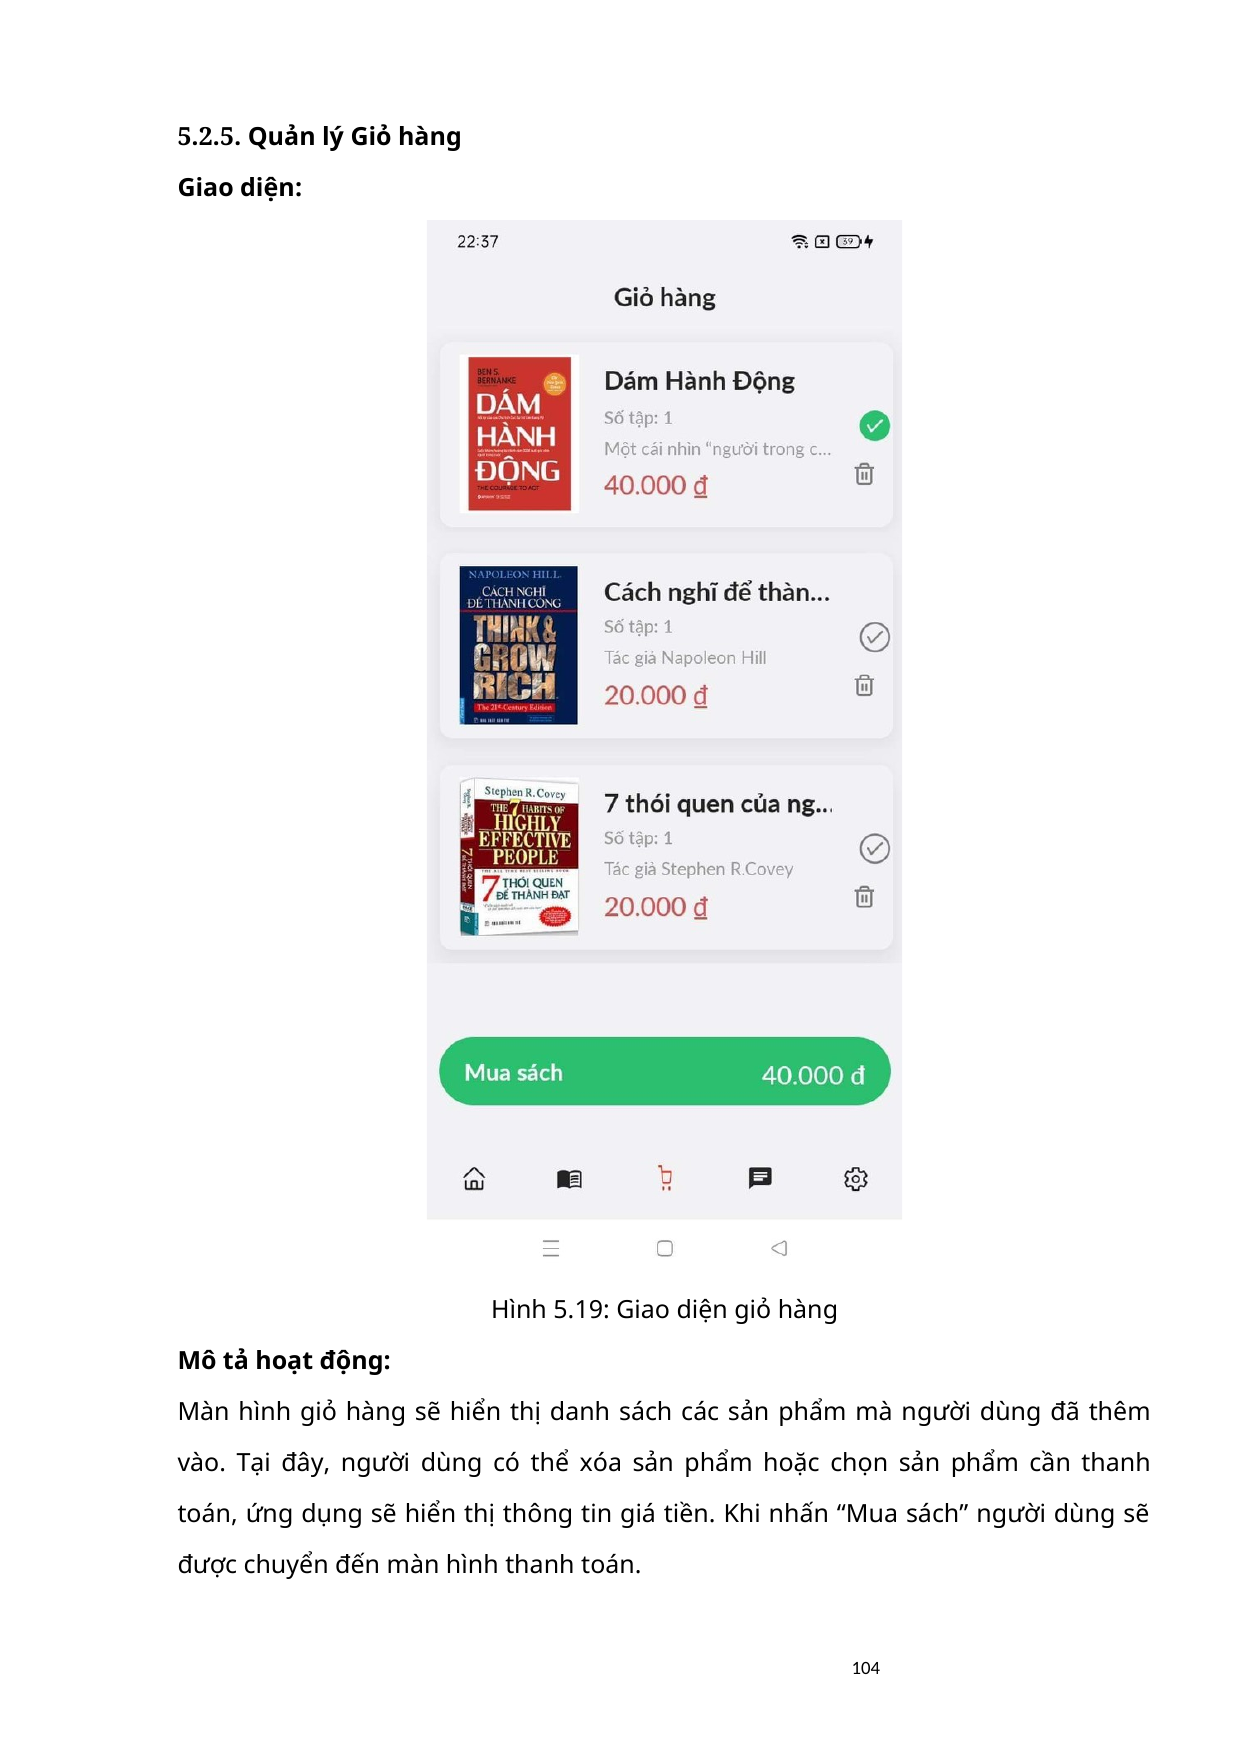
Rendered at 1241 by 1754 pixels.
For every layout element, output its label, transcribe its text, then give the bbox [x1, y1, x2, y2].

list Màn hình giỏ hàng sẽ hiển thị danh sách các sản phẩm mà người dùng đã thêm vào. Tại đây, người dùng có thể xóa sản phẩm hoặc chọn sản phẩm cần thanh toán, ứng dụng sẽ hiển thị thông tin giá tiền. Khi nhấn “Mua sách” người dùng sẽ được chuyển đến màn hình thanh toán. [177, 1393, 1152, 1581]
picture [426, 220, 903, 1277]
list Quản lý Giỏ hàng [177, 118, 1152, 152]
list Mô tả hoạt động: [177, 1342, 1152, 1377]
list Giao diện: [177, 169, 1152, 203]
list Hình 5.19: Giao diện giỏ hàng [177, 1291, 1152, 1326]
